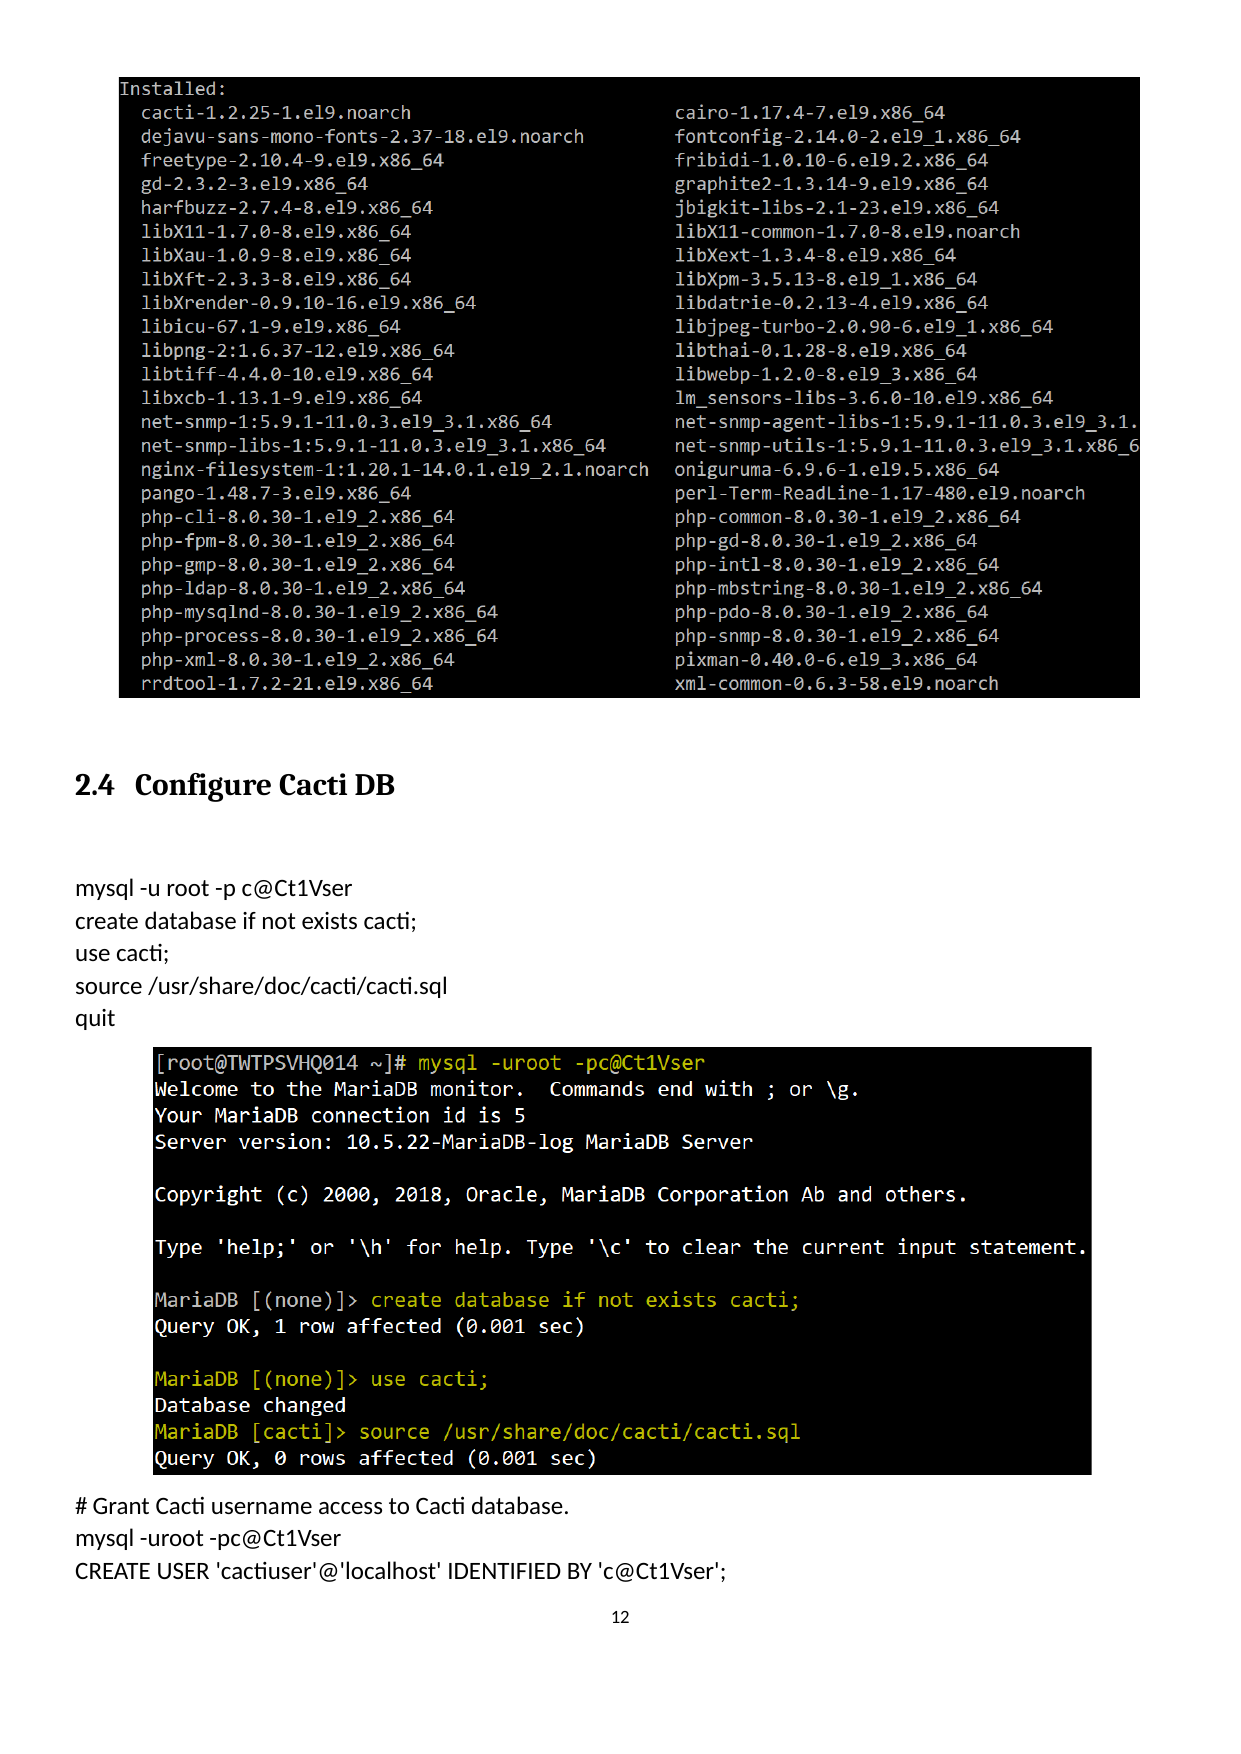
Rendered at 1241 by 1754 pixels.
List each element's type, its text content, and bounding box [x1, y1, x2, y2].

text source /usr/share/doc/cacti/cacti.sql [75, 969, 1165, 1001]
text mysql -u root -p c@Ct1Vser [75, 871, 1165, 904]
picture [152, 1047, 1092, 1475]
text CREATE USER 'cactiuser'@'localhost' IDENTIFIED BY 'c@Ct1Vser'; [75, 1554, 1165, 1586]
text quit [75, 1001, 1165, 1034]
text mysql -uroot -pc@Ct1Vser [75, 1521, 1165, 1554]
text use cacti; [75, 936, 1165, 969]
text # Grant Cacti username access to Cacti database. [75, 1489, 1165, 1521]
text create database if not exists cacti; [75, 904, 1165, 936]
picture [118, 76, 1140, 698]
subtitle Configure Cacti DB [75, 753, 1165, 818]
